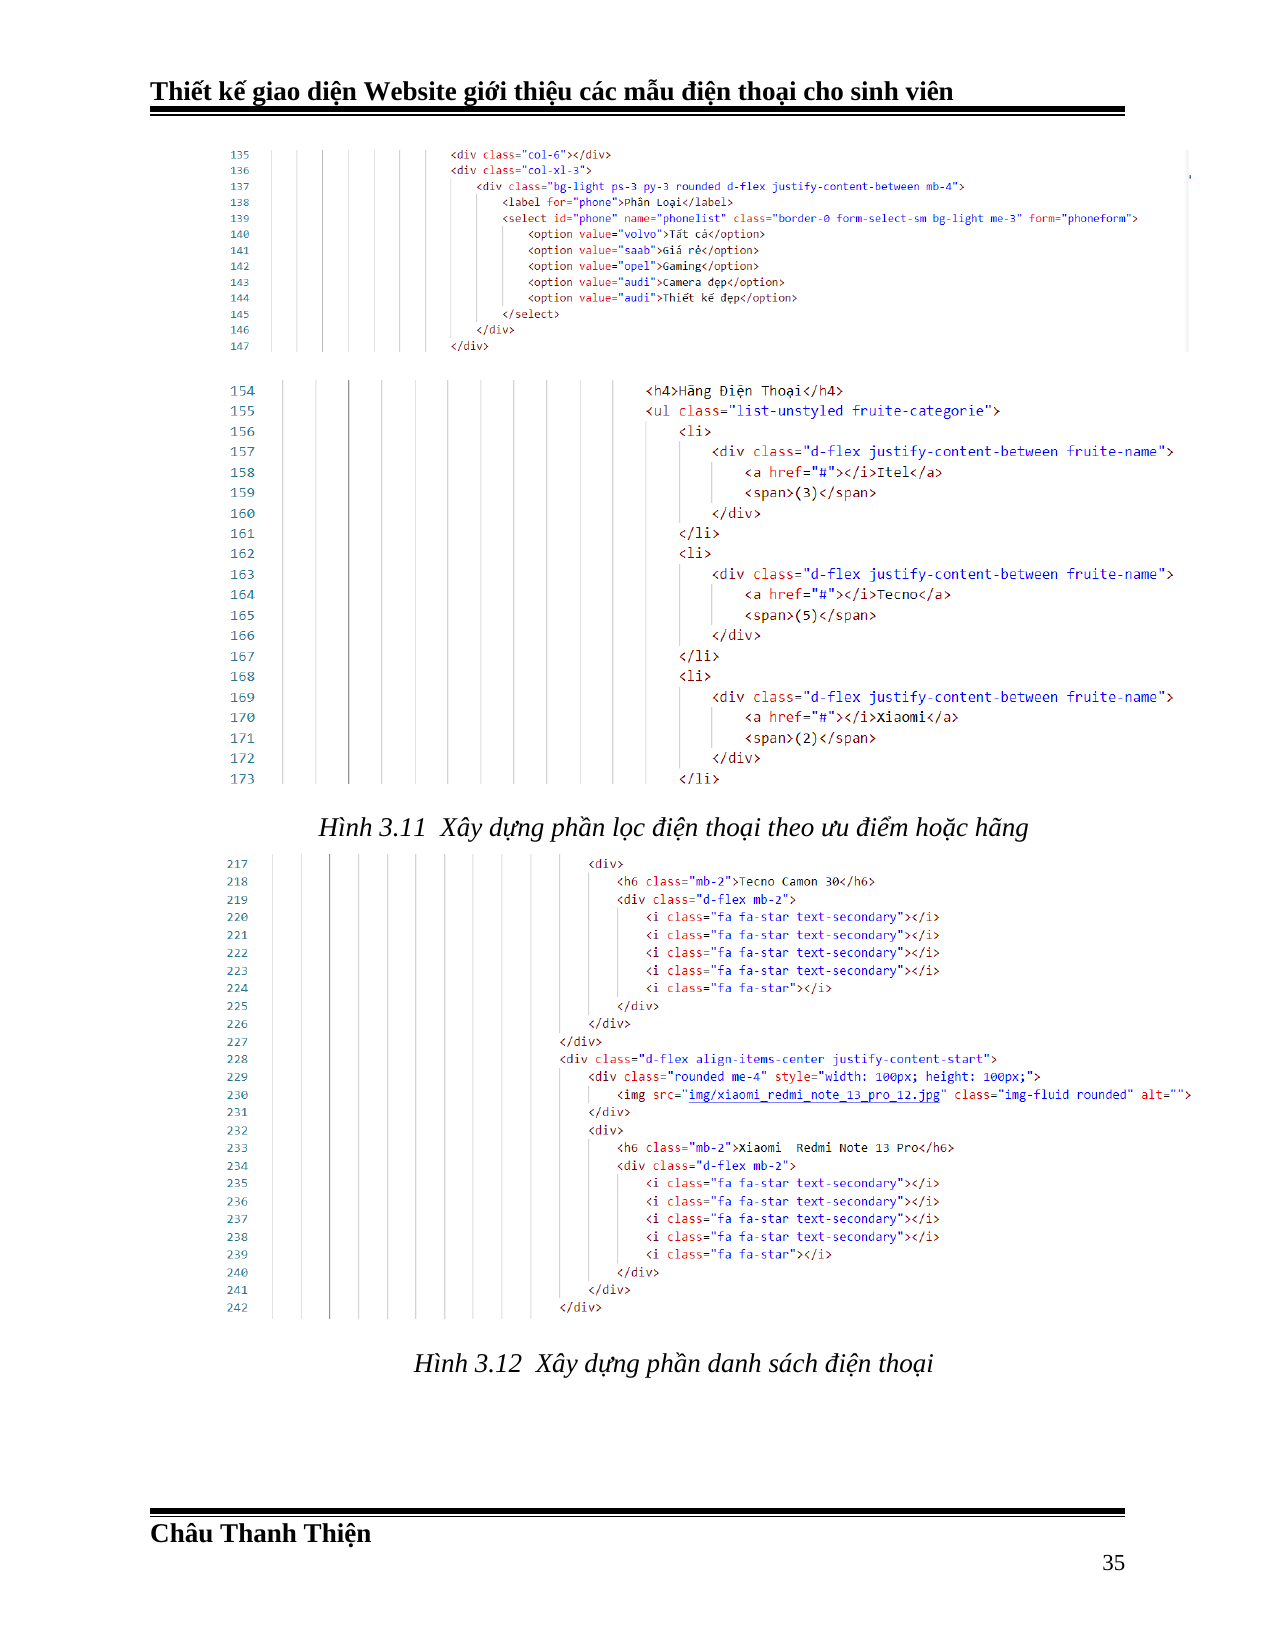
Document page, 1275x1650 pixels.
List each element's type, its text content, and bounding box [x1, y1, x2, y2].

picture [225, 854, 1200, 1319]
text Hình 3.12 Xây dựng phần danh sách điện thoại [225, 1347, 1125, 1378]
picture [225, 150, 1200, 352]
text Hình 3.11 Xây dựng phần lọc điện thoại theo ưu điểm hoặc hãng [225, 811, 1125, 842]
picture [225, 380, 1200, 784]
